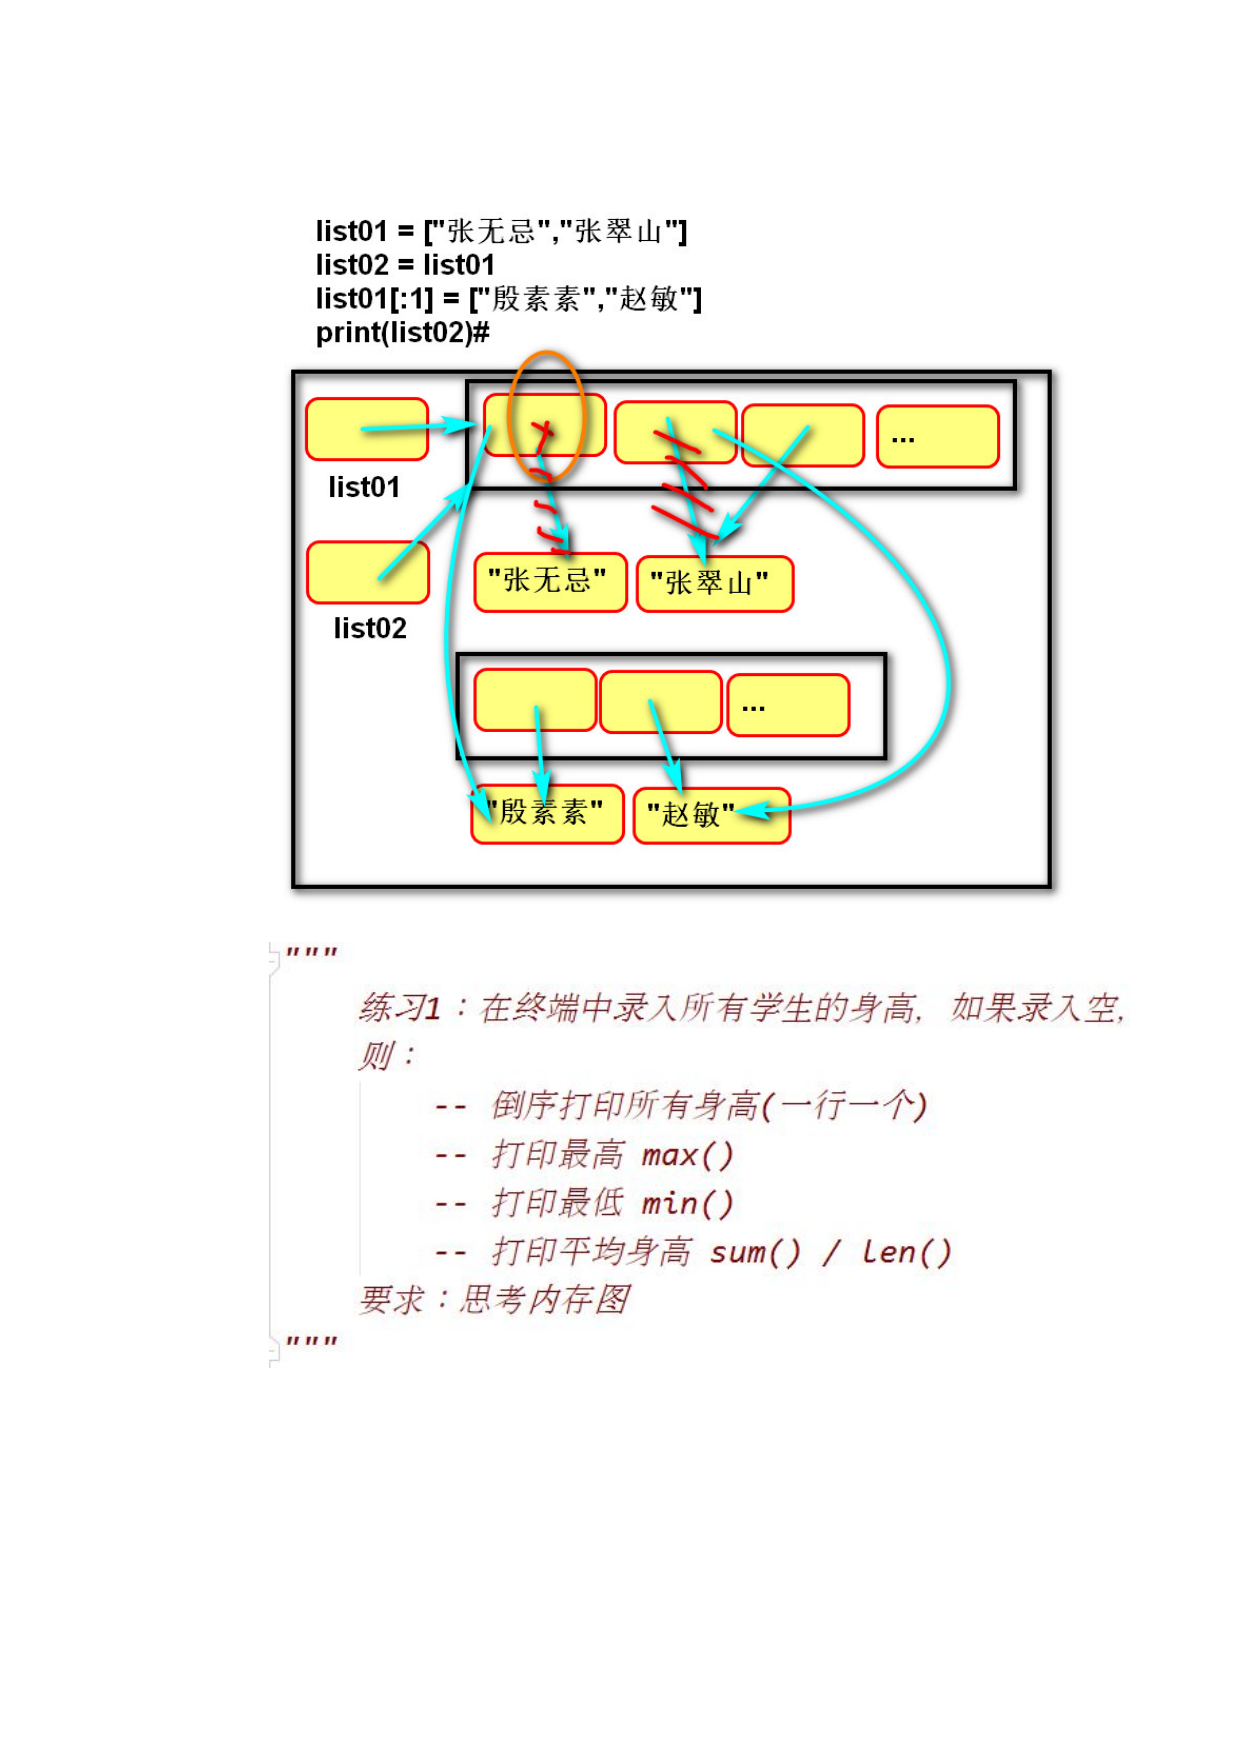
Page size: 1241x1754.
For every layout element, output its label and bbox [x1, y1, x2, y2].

picture [268, 162, 1134, 929]
picture [268, 942, 1134, 1368]
